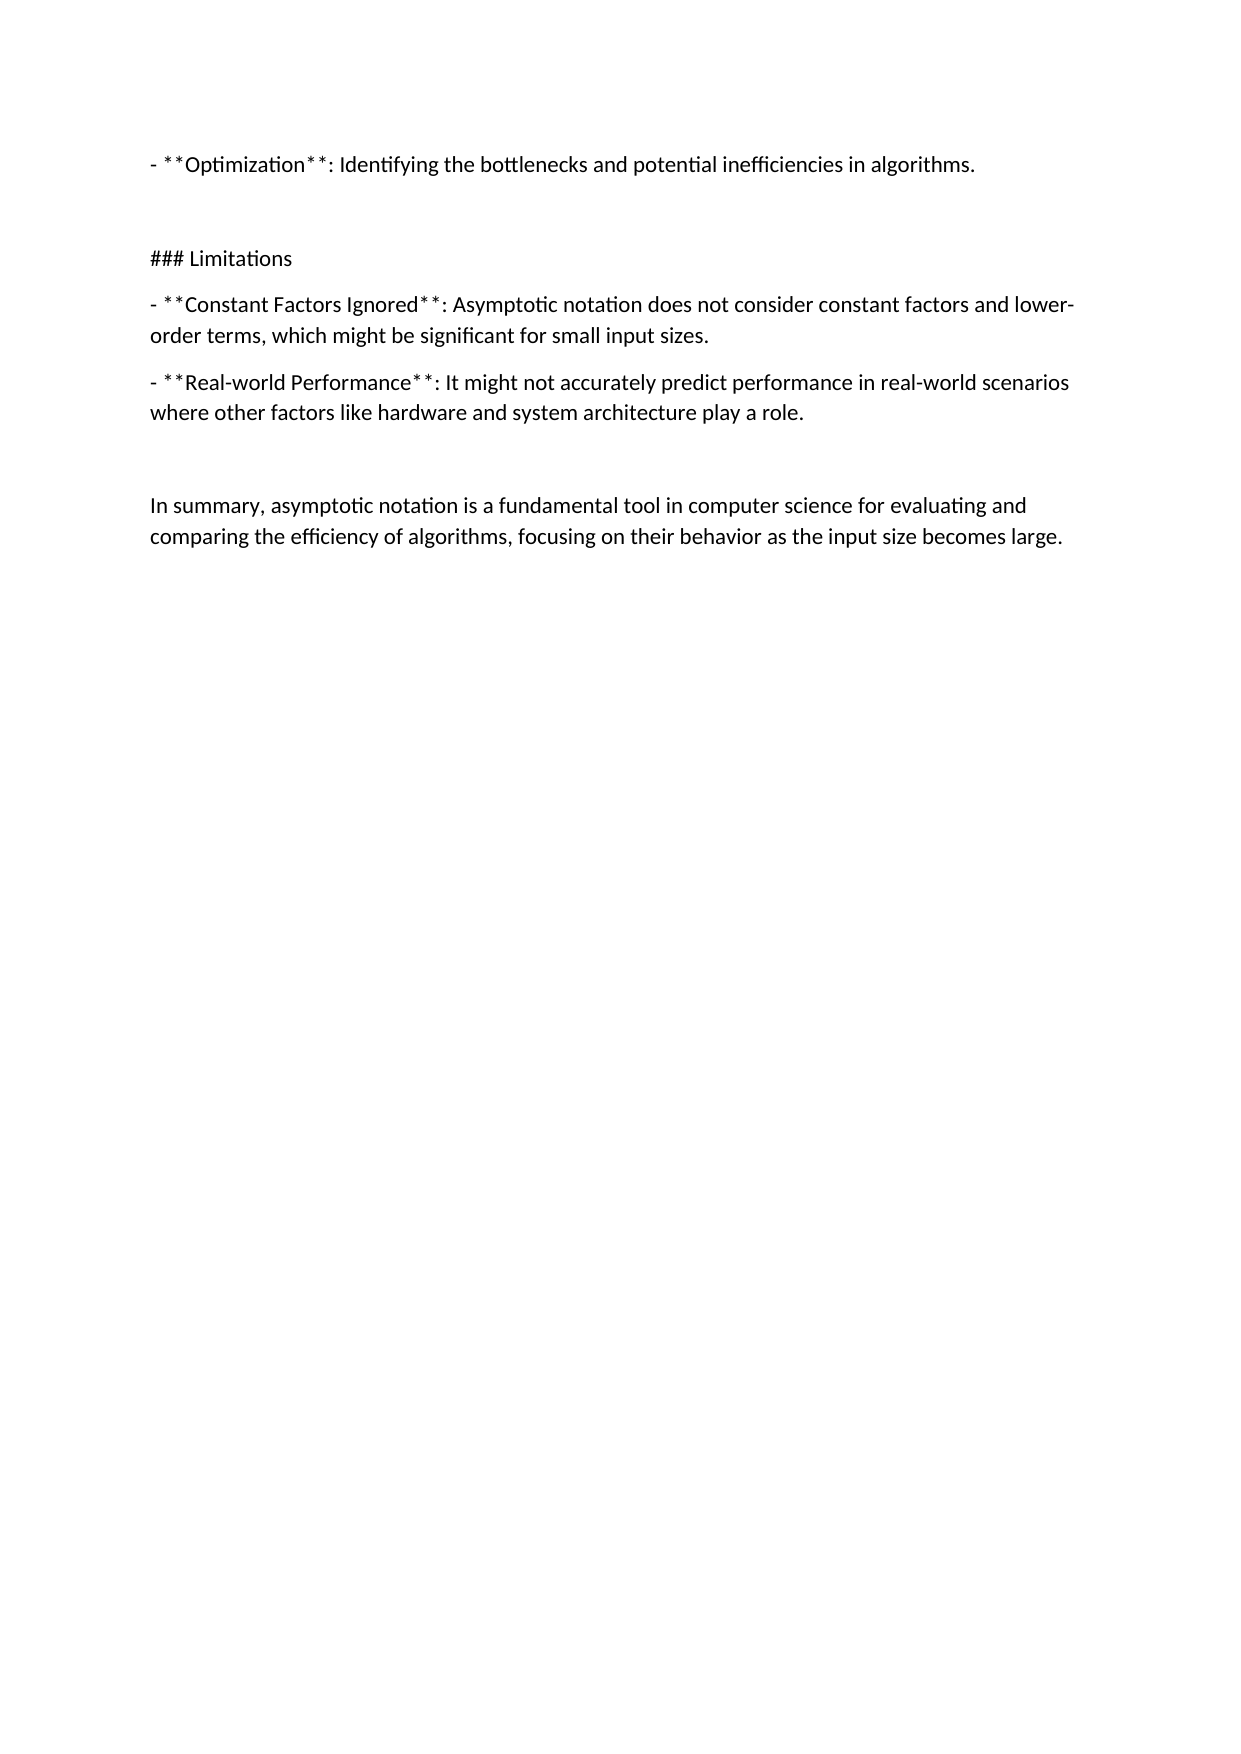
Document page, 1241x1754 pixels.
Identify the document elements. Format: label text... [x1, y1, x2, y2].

text - **Real-world Performance**: It might not accurately predict performance in real-world scenarios where other factors like hardware and system architecture play a role. [150, 368, 1090, 426]
text ### Limitations [150, 244, 1090, 272]
text - **Optimization**: Identifying the bottlenecks and potential inefficiencies in algorithms. [150, 150, 1090, 178]
text In summary, asymptotic notation is a fundamental tool in computer science for evaluating and comparing the efficiency of algorithms, focusing on their behavior as the input size becomes large. [150, 492, 1090, 550]
text - **Constant Factors Ignored**: Asymptotic notation does not consider constant factors and lower-order terms, which might be significant for small input sizes. [150, 291, 1090, 349]
